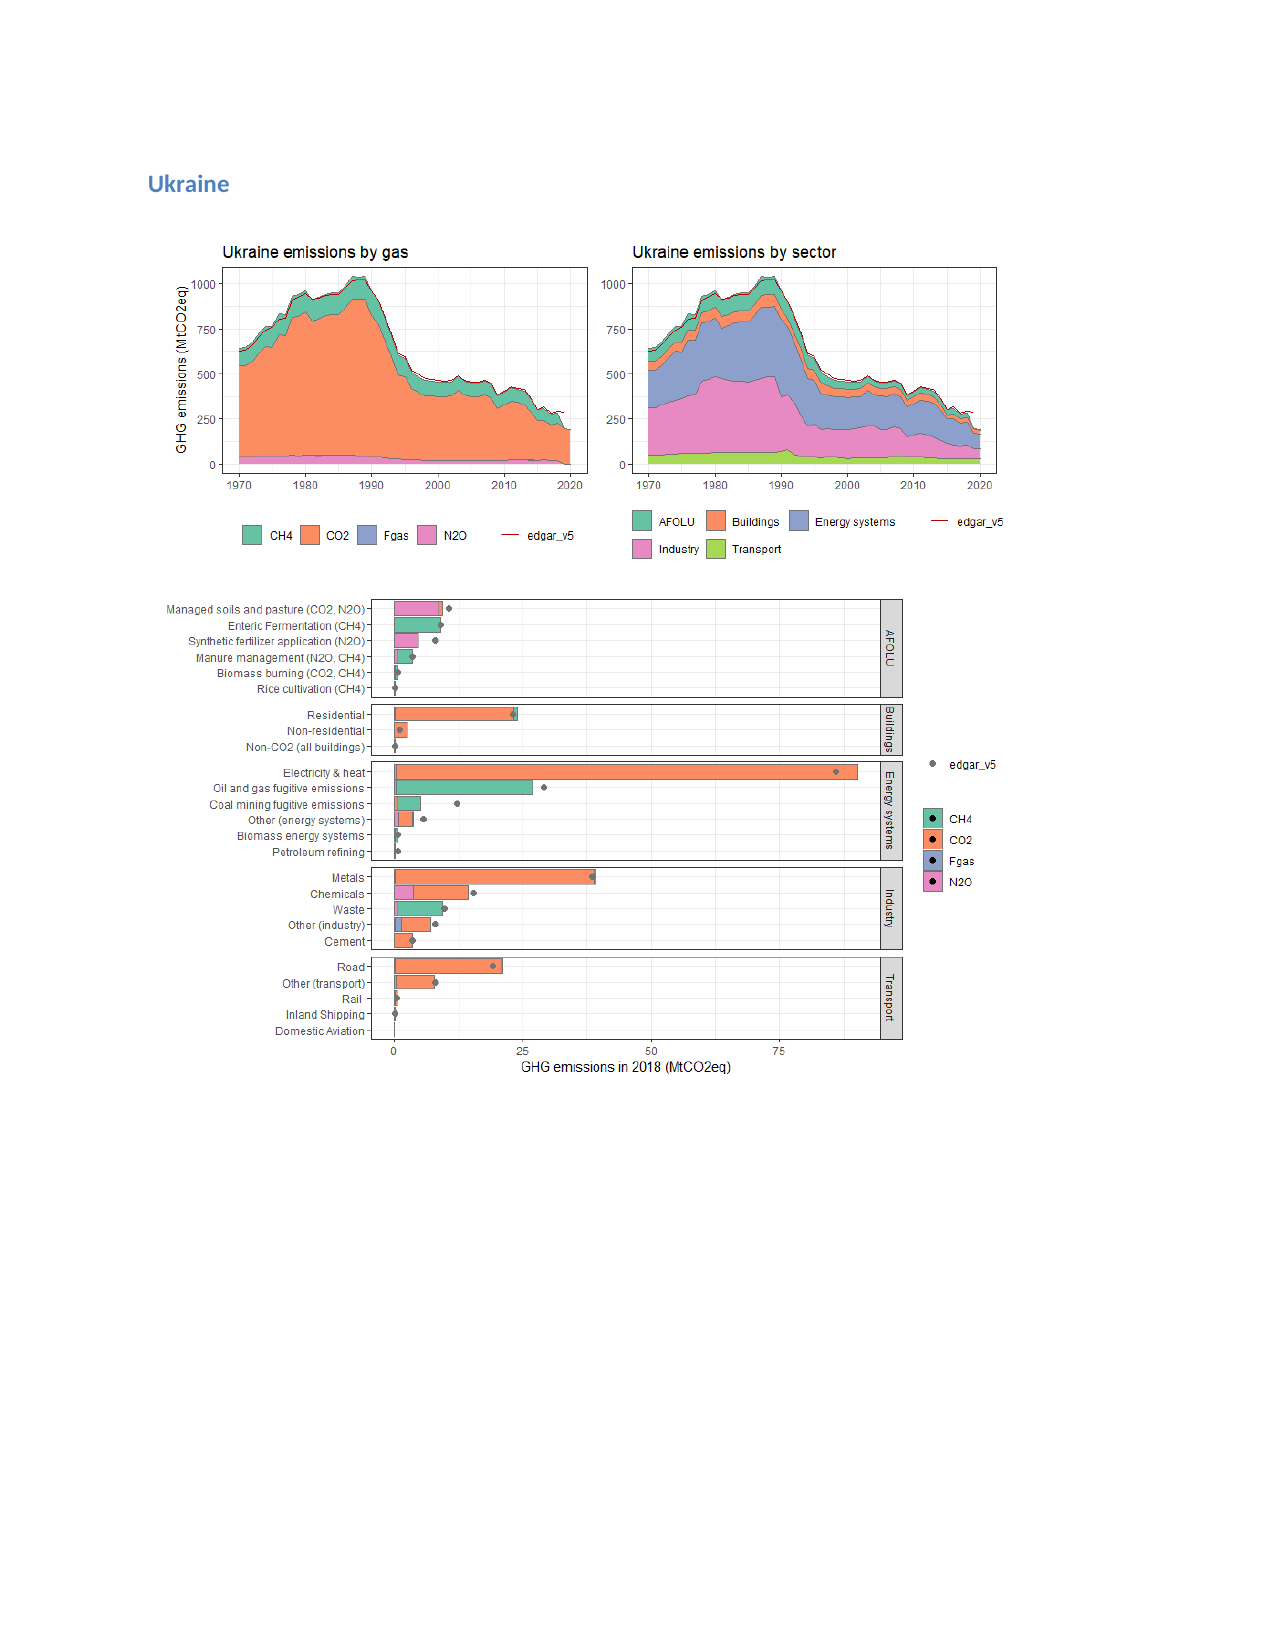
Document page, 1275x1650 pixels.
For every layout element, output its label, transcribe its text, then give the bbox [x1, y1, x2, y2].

subtitle Ukraine [148, 168, 1127, 199]
picture [147, 217, 1023, 1093]
